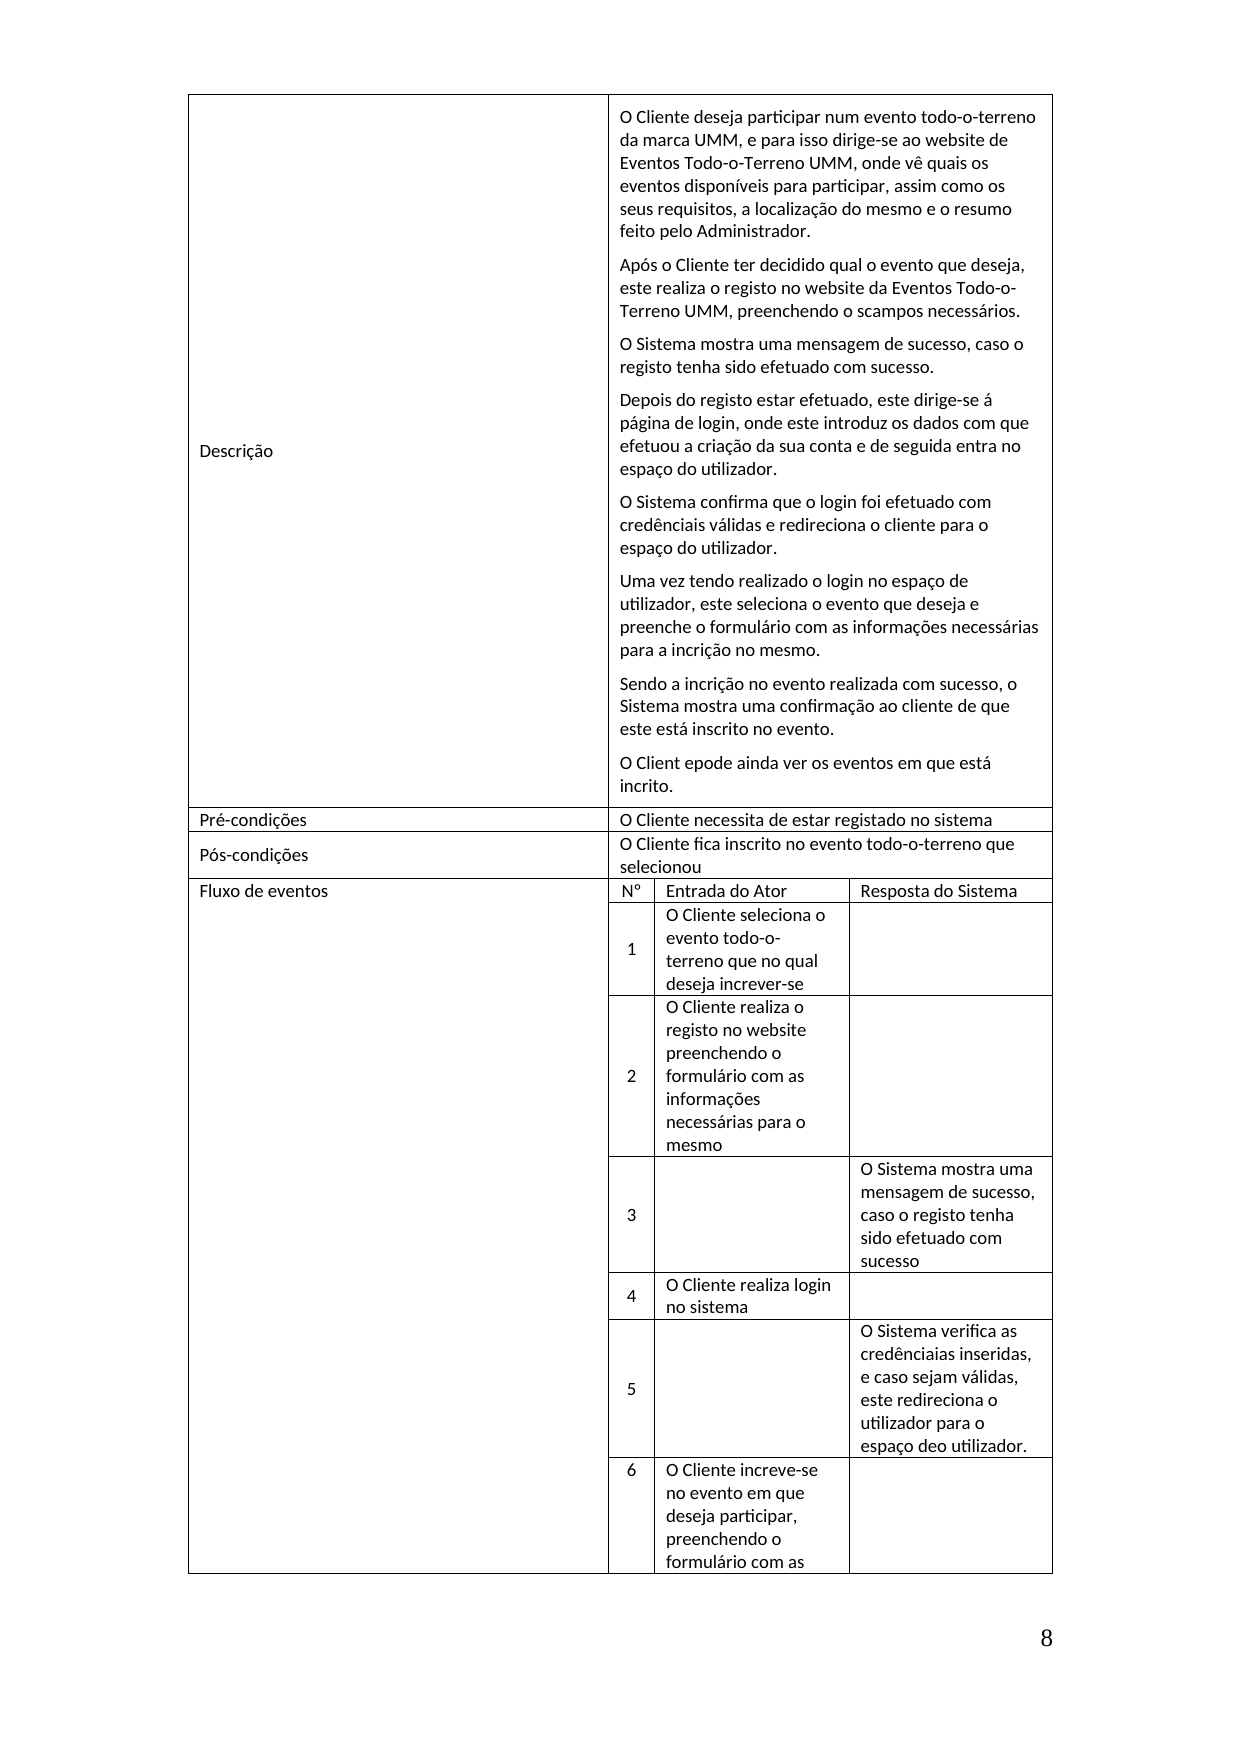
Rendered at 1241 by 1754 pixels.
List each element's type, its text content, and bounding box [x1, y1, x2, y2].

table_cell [655, 1458, 849, 1573]
table_cell 1 [609, 903, 654, 995]
table_cell O Cliente realiza login no sistema [655, 1273, 849, 1319]
table_cell [850, 1273, 1052, 1319]
table_cell O Cliente necessita de estar registado no sistema [609, 808, 1052, 831]
table_cell [850, 903, 1052, 995]
table_cell Resposta do Sistema [850, 879, 1052, 902]
table_cell O Sistema verifica as credênciaias inseridas, e caso sejam válidas, este redireciona o utilizador para o espaço deo utilizador. [850, 1320, 1052, 1457]
table_cell 4 [609, 1273, 654, 1319]
table_cell 6 [609, 1458, 654, 1573]
table_cell O Cliente fica inscrito no evento todo-o-terreno que selecionou [609, 832, 1052, 878]
table_cell O Cliente realiza o registo no website preenchendo o formulário com as informações necessárias para o mesmo [655, 996, 849, 1156]
table_cell O Cliente seleciona o evento todo-o-terreno que no qual deseja increver-se [655, 903, 849, 995]
table_cell O Sistema mostra uma mensagem de sucesso, caso o registo tenha sido efetuado com sucesso [850, 1157, 1052, 1272]
table_cell [850, 1458, 1052, 1573]
table_cell Fluxo de eventos [189, 879, 608, 1573]
table_cell Pré-condições [189, 808, 608, 831]
table_cell [655, 1157, 849, 1272]
table_cell 5 [609, 1320, 654, 1457]
table_cell 3 [609, 1157, 654, 1272]
table_cell [655, 1320, 849, 1457]
table_cell Nº [609, 879, 654, 902]
table_cell 2 [609, 996, 654, 1156]
table_cell Entrada do Ator [655, 879, 849, 902]
table_cell Pós-condições [189, 832, 608, 878]
table_cell O Cliente deseja participar num evento todo-o-terreno da marca UMM, e para isso dirige-se ao website de Eventos Todo-o-Terreno UMM, onde vê quais os eventos disponíveis para participar, assim como os seus requisitos, a localização do mesmo e o resumo feito pelo Administrador. Após o Cliente ter decidido qual o evento que deseja, este realiza o registo no website da Eventos Todo-o-Terreno UMM, preenchendo o scampos necessários. O Sistema mostra uma mensagem de sucesso, caso o registo tenha sido efetuado com sucesso. Depois do registo estar efetuado, este dirige-se á página de login, onde este introduz os dados com que efetuou a criação da sua conta e de seguida entra no espaço do utilizador. O Sistema confirma que o login foi efetuado com credênciais válidas e redireciona o cliente para o espaço do utilizador. Uma vez tendo realizado o login no espaço de utilizador, este seleciona o evento que deseja e preenche o formulário com as informações necessárias para a incrição no mesmo. Sendo a incrição no evento realizada com sucesso, o Sistema mostra uma confirmação ao cliente de que este está inscrito no evento. O Client epode ainda ver os eventos em que está incrito. [609, 95, 1052, 807]
table_cell Descrição [189, 95, 608, 807]
table_cell [850, 996, 1052, 1156]
